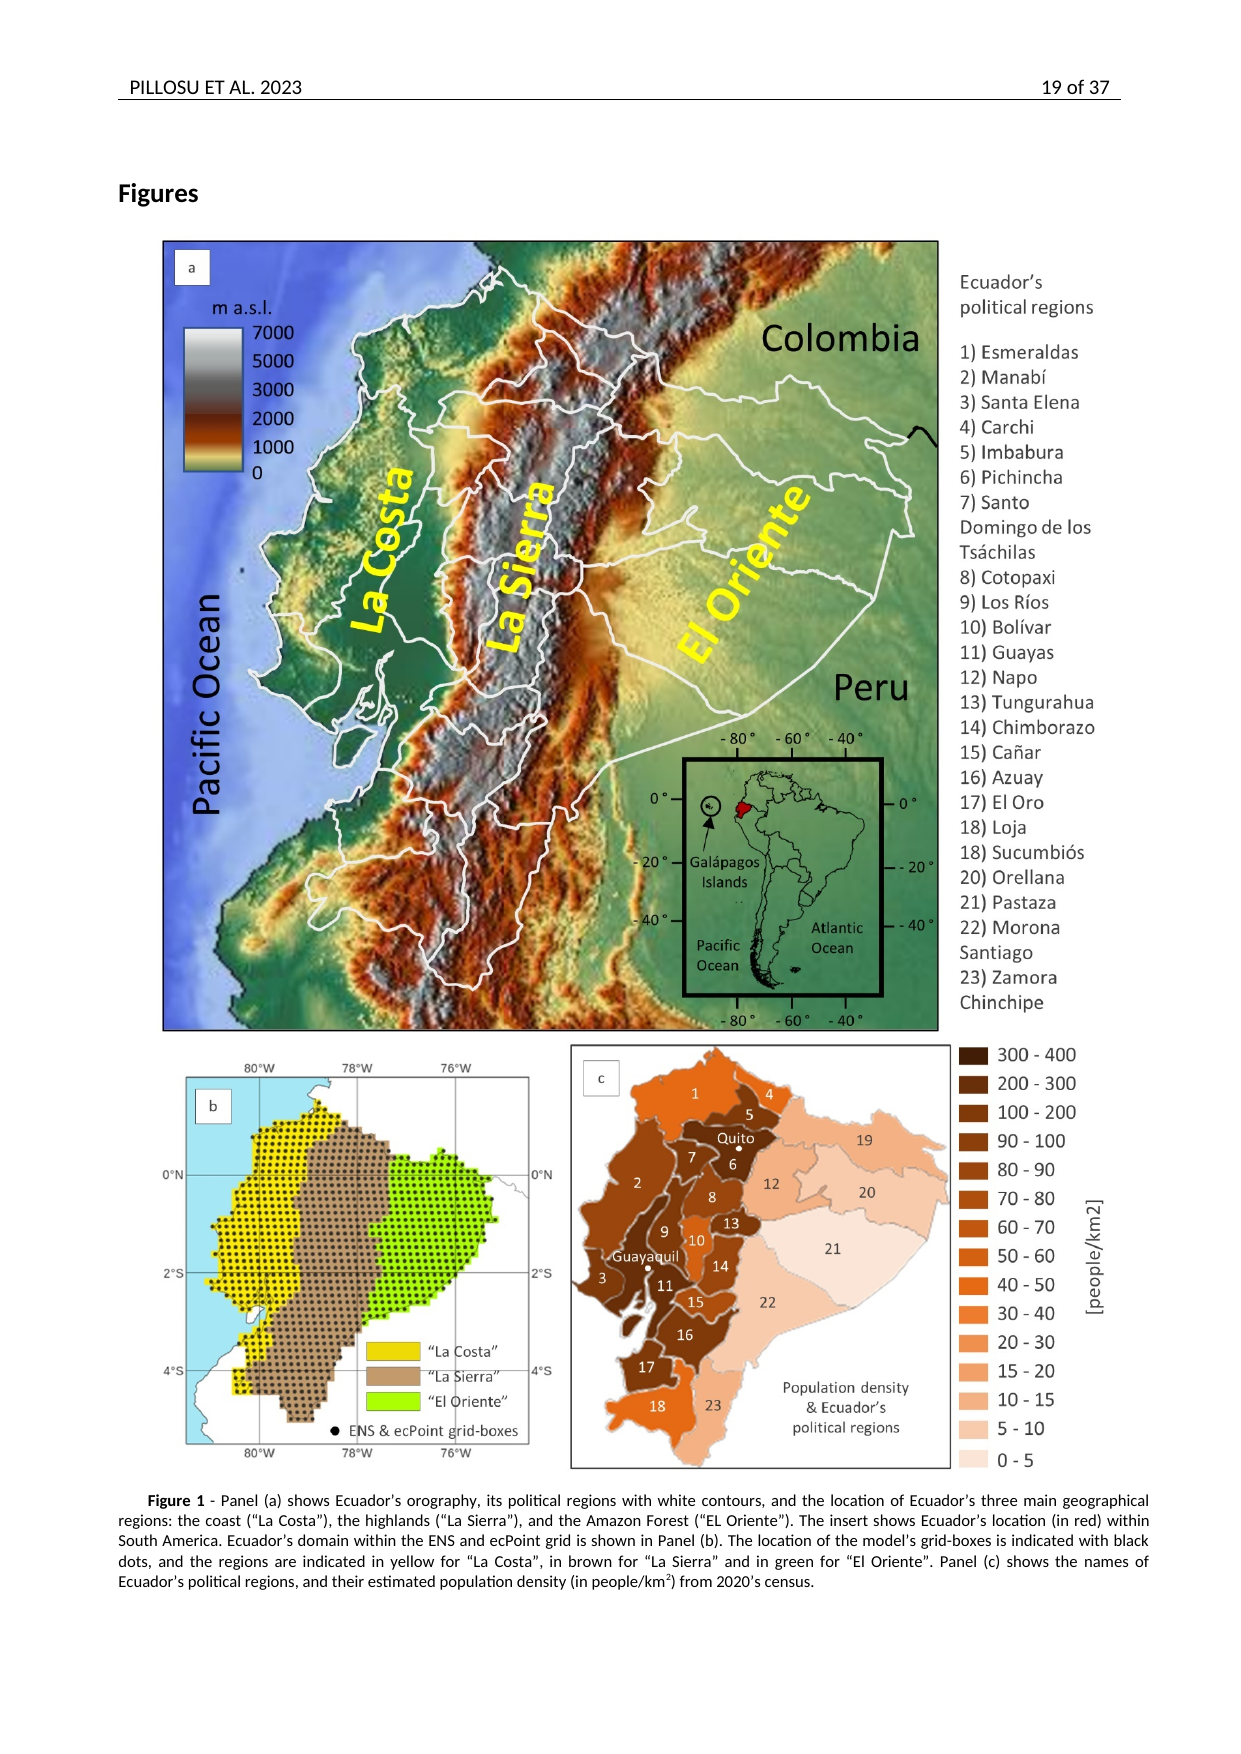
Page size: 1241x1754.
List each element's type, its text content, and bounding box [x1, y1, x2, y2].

subtitle Figures [118, 176, 1152, 209]
text Figure 1 - Panel (a) shows Ecuador’s orography, its political regions with white contours, and the location of Ecuador’s three main geographical regions: the coast (“La Costa”), the highlands (“La Sierra”), and the Amazon Forest (“EL Oriente”). The insert shows Ecuador’s location (in red) within South America. Ecuador’s domain within the ENS and ecPoint grid is shown in Panel (b). The location of the model’s grid-boxes is indicated with black dots, and the regions are indicated in yellow for “La Costa”, in brown for “La Sierra” and in green for “El Oriente”. Panel (c) shows the names of Ecuador’s political regions, and their estimated population density (in people/km2) from 2020’s census. [118, 1490, 1152, 1591]
picture [156, 234, 1114, 1478]
